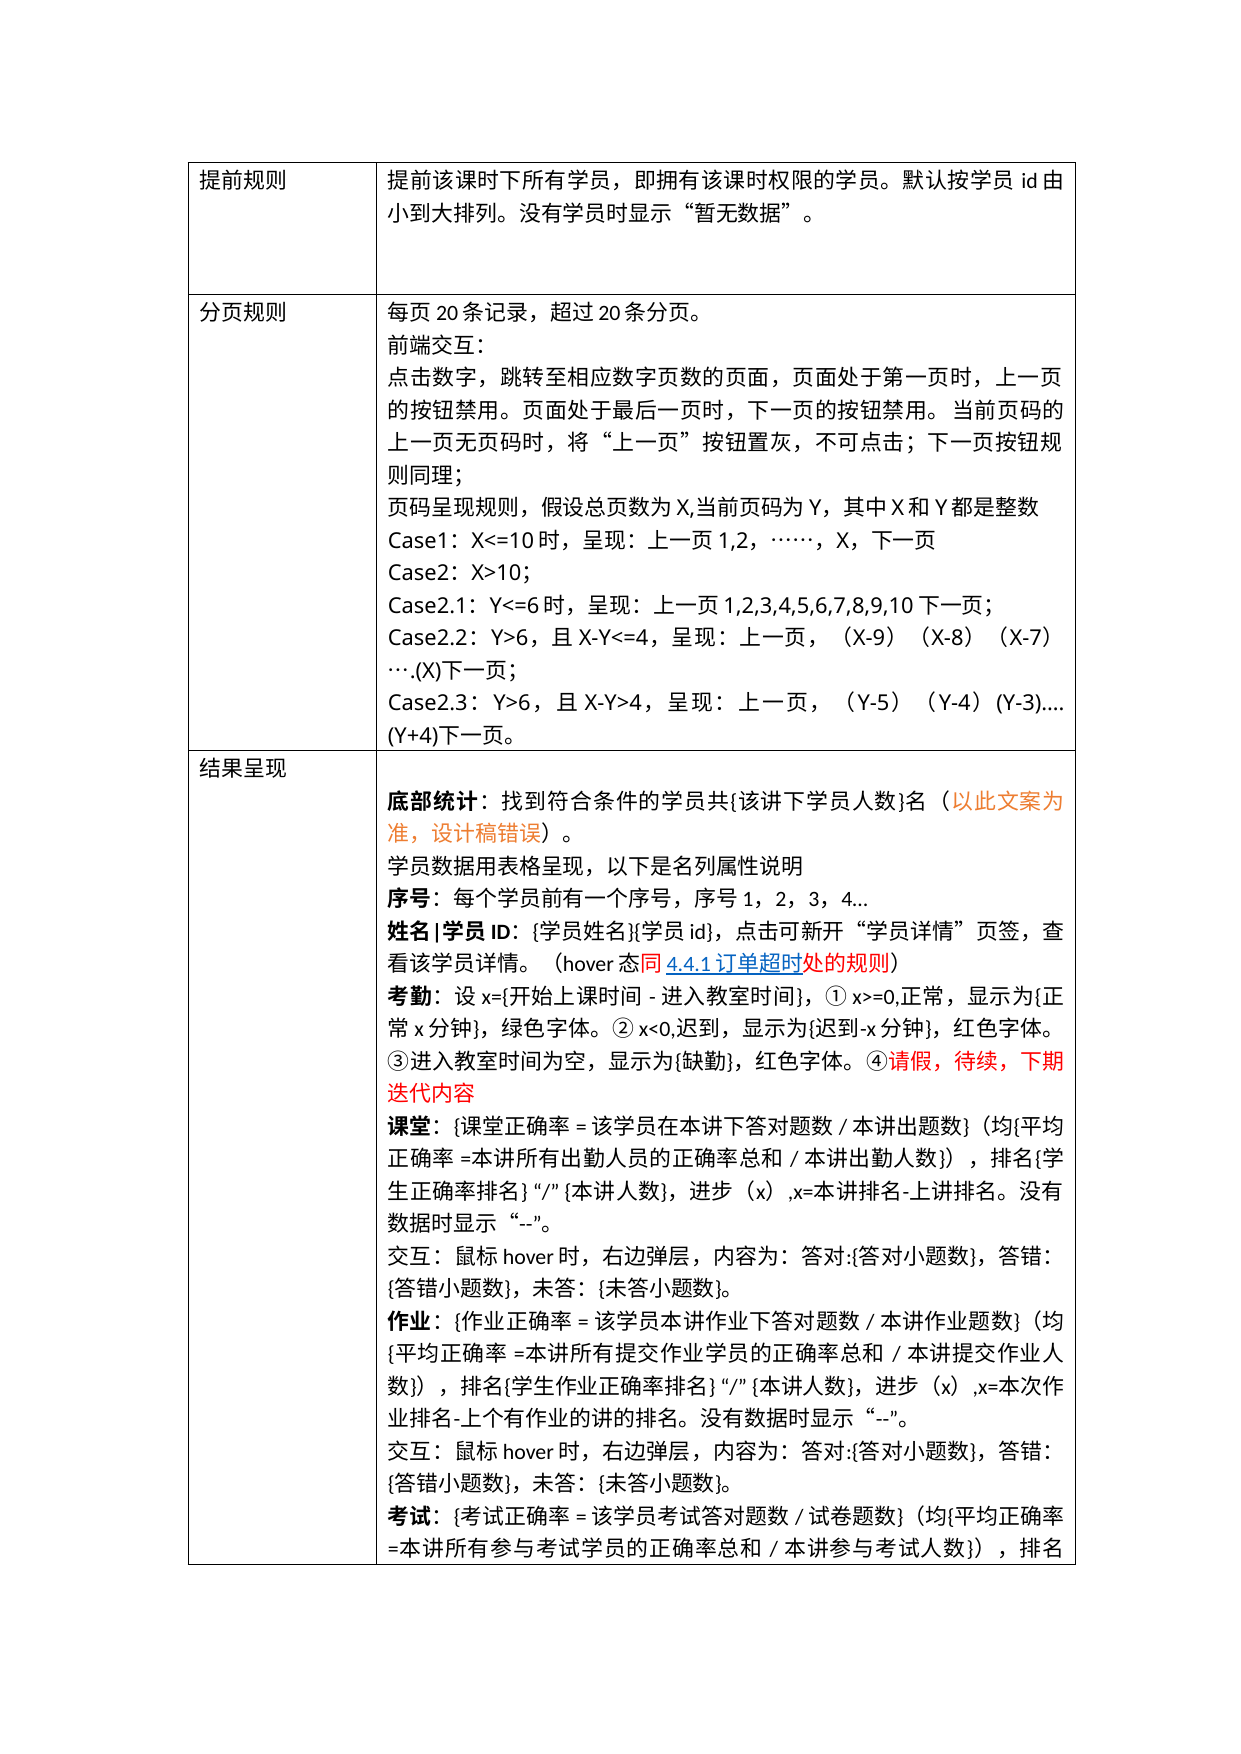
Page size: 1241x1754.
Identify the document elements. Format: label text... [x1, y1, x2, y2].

table_cell 分页规则 [189, 295, 376, 750]
table_cell 结果呈现 [189, 751, 376, 1563]
table_cell 每页20条记录，超过20条分页。 前端交互： 点击数字，跳转至相应数字页数的页面，页面处于第一页时，上一页的按钮禁用。页面处于最后一页时，下一页的按钮禁用。当前页码的上一页无页码时，将“上一页”按钮置灰，不可点击；下一页按钮规则同理； 页码呈现规则，假设总页数为X,当前页码为Y，其中X和Y都是整数 Case1：X<=10时，呈现：上一页1,2，……，X，下一页 Case2：X>10； Case2.1：Y<=6时，呈现：上一页1,2,3,4,5,6,7,8,9,10下一页； Case2.2：Y>6，且X-Y<=4，呈现：上一页，（X-9）（X-8）（X-7）….(X)下一页； Case2.3：Y>6，且X-Y>4，呈现：上一页，（Y-5）（Y-4）(Y-3)….(Y+4)下一页。 [377, 295, 1075, 750]
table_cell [377, 751, 1075, 1563]
table_cell 提前规则 [189, 163, 376, 294]
table_cell 提前该课时下所有学员，即拥有该课时权限的学员。默认按学员id由小到大排列。没有学员时显示“暂无数据”。 [377, 163, 1075, 294]
